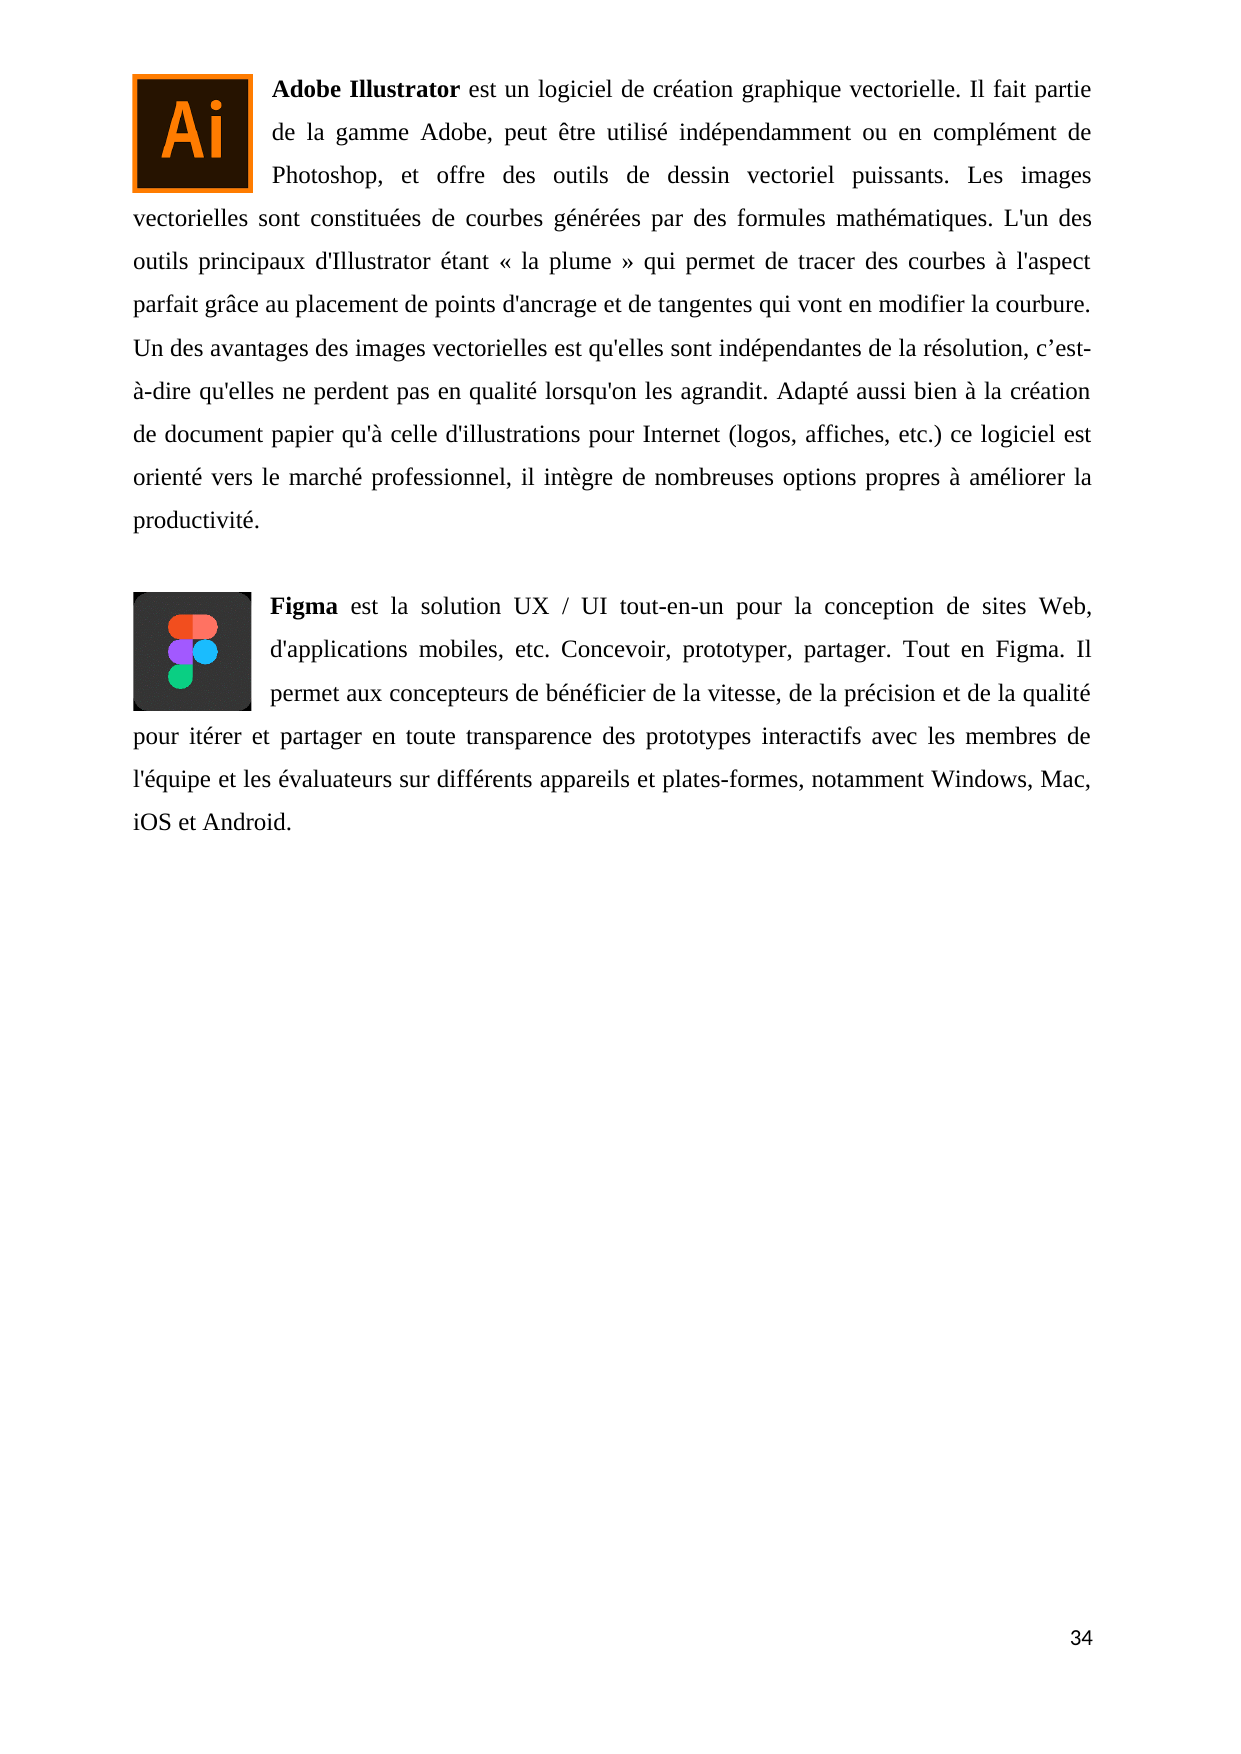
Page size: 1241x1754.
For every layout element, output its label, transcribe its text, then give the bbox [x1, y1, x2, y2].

text Adobe Illustrator est un logiciel de création graphique vectorielle. Il fait partie de la gamme Adobe, peut être utilisé indépendamment ou en complément de Photoshop, et offre des outils de dessin vectoriel puissants. Les images vectorielles sont constituées de courbes générées par des formules mathématiques. L'un des outils principaux d'Illustrator étant « la plume » qui permet de tracer des courbes à l'aspect parfait grâce au placement de points d'ancrage et de tangentes qui vont en modifier la courbure. Un des avantages des images vectorielles est qu'elles sont indépendantes de la résolution, c’est-à-dire qu'elles ne perdent pas en qualité lorsqu'on les agrandit. Adapté aussi bien à la création de document papier qu'à celle d'illustrations pour Internet (logos, affiches, etc.) ce logiciel est orienté vers le marché professionnel, il intègre de nombreuses options propres à améliorer la productivité. [133, 74, 1093, 534]
picture [133, 592, 252, 711]
text Figma est la solution UX / UI tout-en-un pour la conception de sites Web, d'applications mobiles, etc. Concevoir, prototyper, partager. Tout en Figma. Il permet aux concepteurs de bénéficier de la vitesse, de la précision et de la qualité pour itérer et partager en toute transparence des prototypes interactifs avec les membres de l'équipe et les évaluateurs sur différents appareils et plates-formes, notamment Windows, Mac, iOS et Android. [133, 591, 1093, 836]
picture [132, 74, 253, 193]
